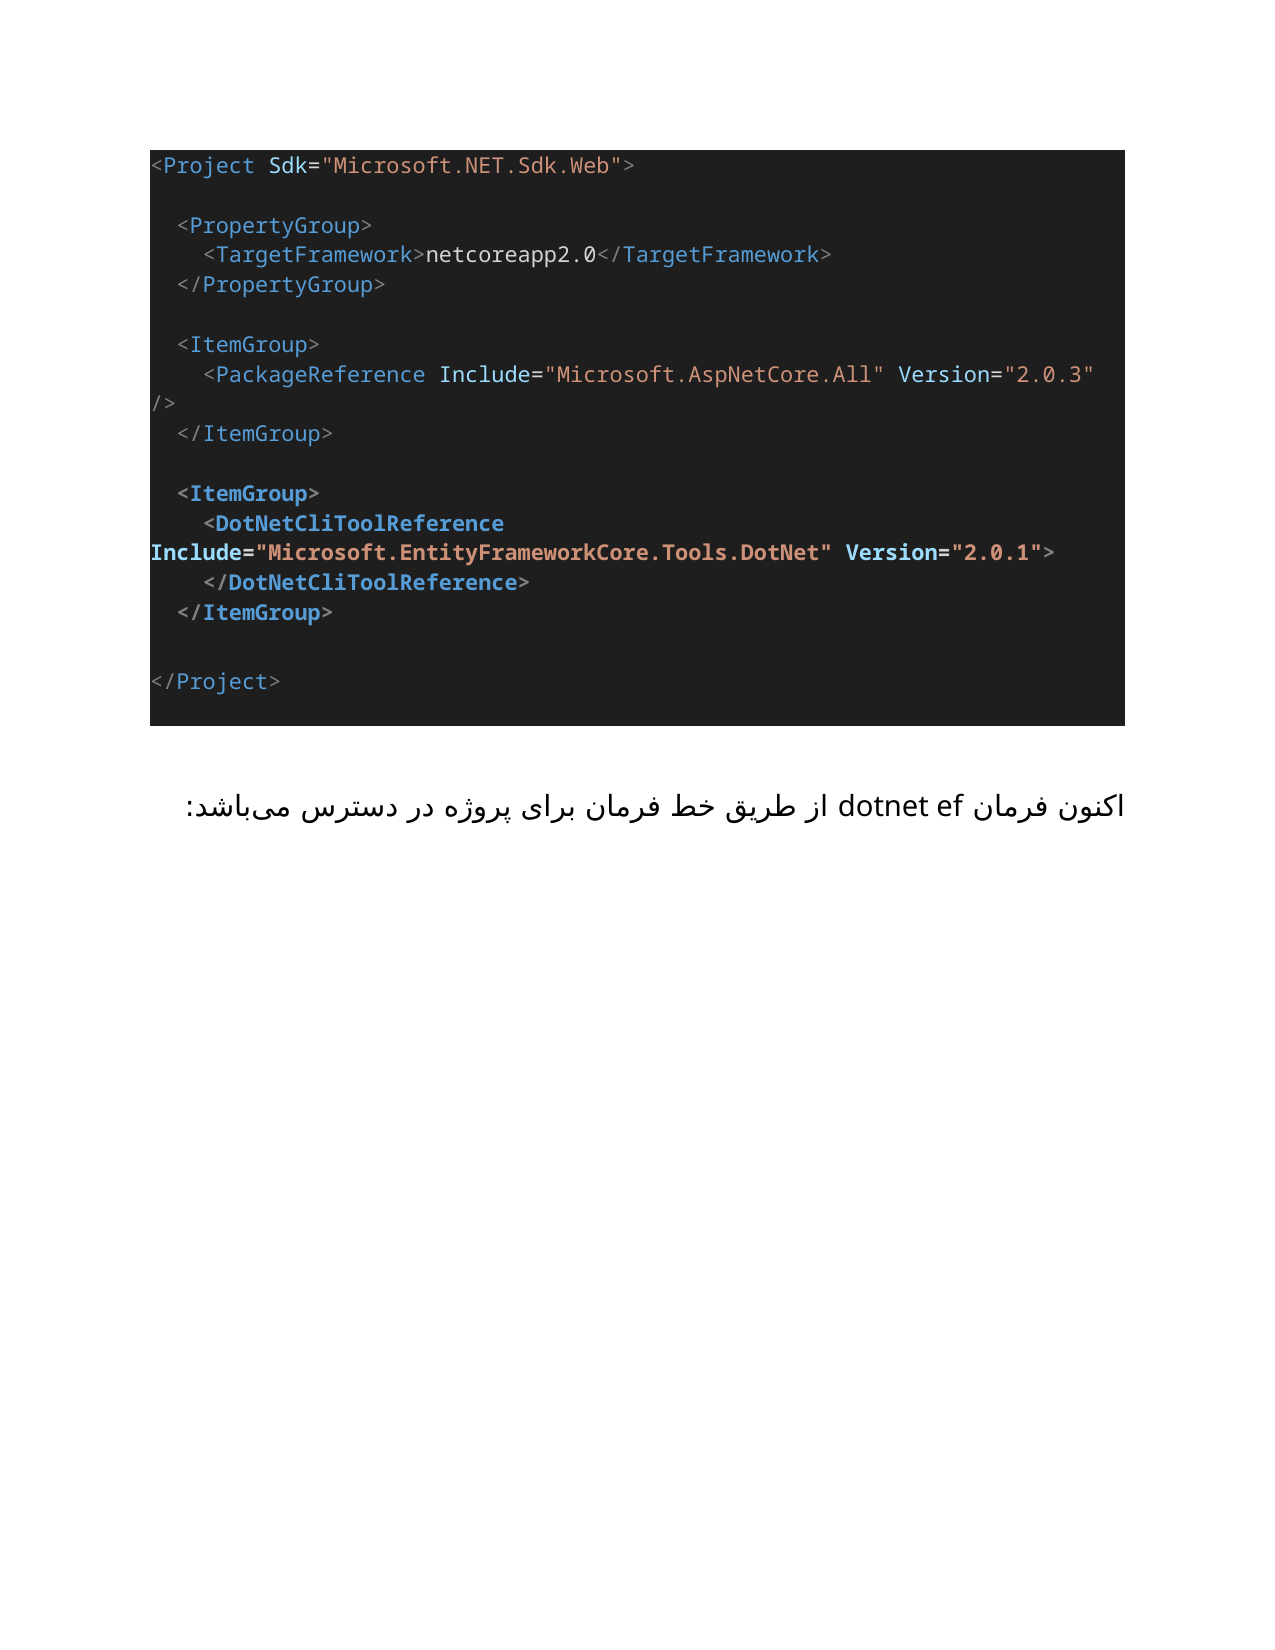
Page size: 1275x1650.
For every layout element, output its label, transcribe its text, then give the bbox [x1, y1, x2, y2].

text <Project Sdk="Microsoft.NET.Sdk.Web"> [150, 150, 1125, 180]
text <ItemGroup> [150, 478, 1125, 507]
text <ItemGroup> [150, 329, 1125, 358]
text <TargetFramework>netcoreapp2.0</TargetFramework> [150, 239, 1125, 269]
text </DotNetCliToolReference> [150, 567, 1125, 597]
text <PackageReference Include="Microsoft.AspNetCore.All" Version="2.0.3" /> [150, 358, 1125, 418]
text <DotNetCliToolReference Include="Microsoft.EntityFrameworkCore.Tools.DotNet" Version="2.0.1"> [150, 507, 1125, 567]
text <PropertyGroup> [150, 209, 1125, 239]
text </ItemGroup> [150, 418, 1125, 448]
text </Project> [150, 666, 1125, 696]
text اکنون فرمان dotnet ef از طریق خط فرمان برای پروژه در دسترس می‌باشد: [150, 785, 1125, 825]
text </PropertyGroup> [150, 269, 1125, 299]
text </ItemGroup> [150, 597, 1125, 627]
